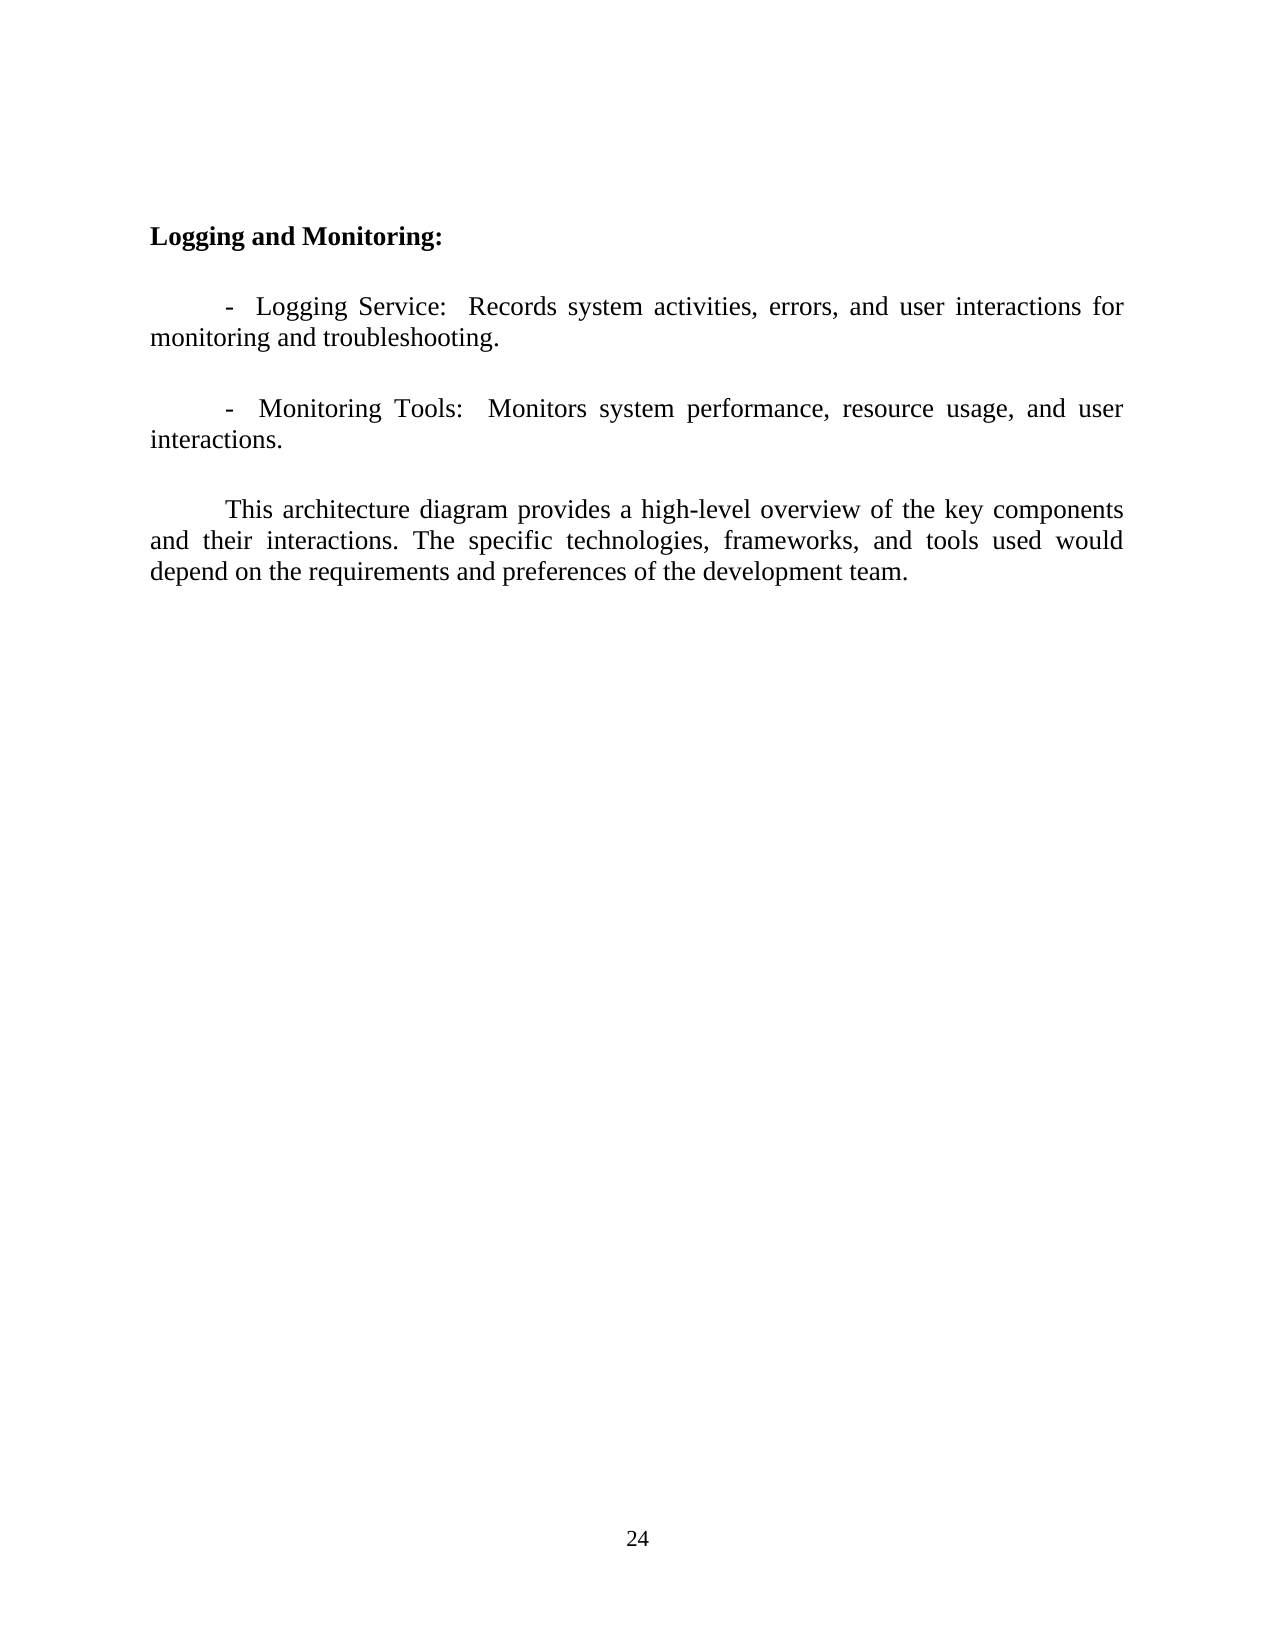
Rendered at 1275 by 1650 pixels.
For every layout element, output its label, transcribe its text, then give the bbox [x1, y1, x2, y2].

text - Monitoring Tools: Monitors system performance, resource usage, and user interactions. [150, 392, 1125, 454]
text This architecture diagram provides a high-level overview of the key components and their interactions. The specific technologies, frameworks, and tools used would depend on the requirements and preferences of the development team. [150, 493, 1125, 587]
text Logging and Monitoring: [150, 220, 1125, 251]
text - Logging Service: Records system activities, errors, and user interactions for monitoring and troubleshooting. [150, 290, 1125, 353]
